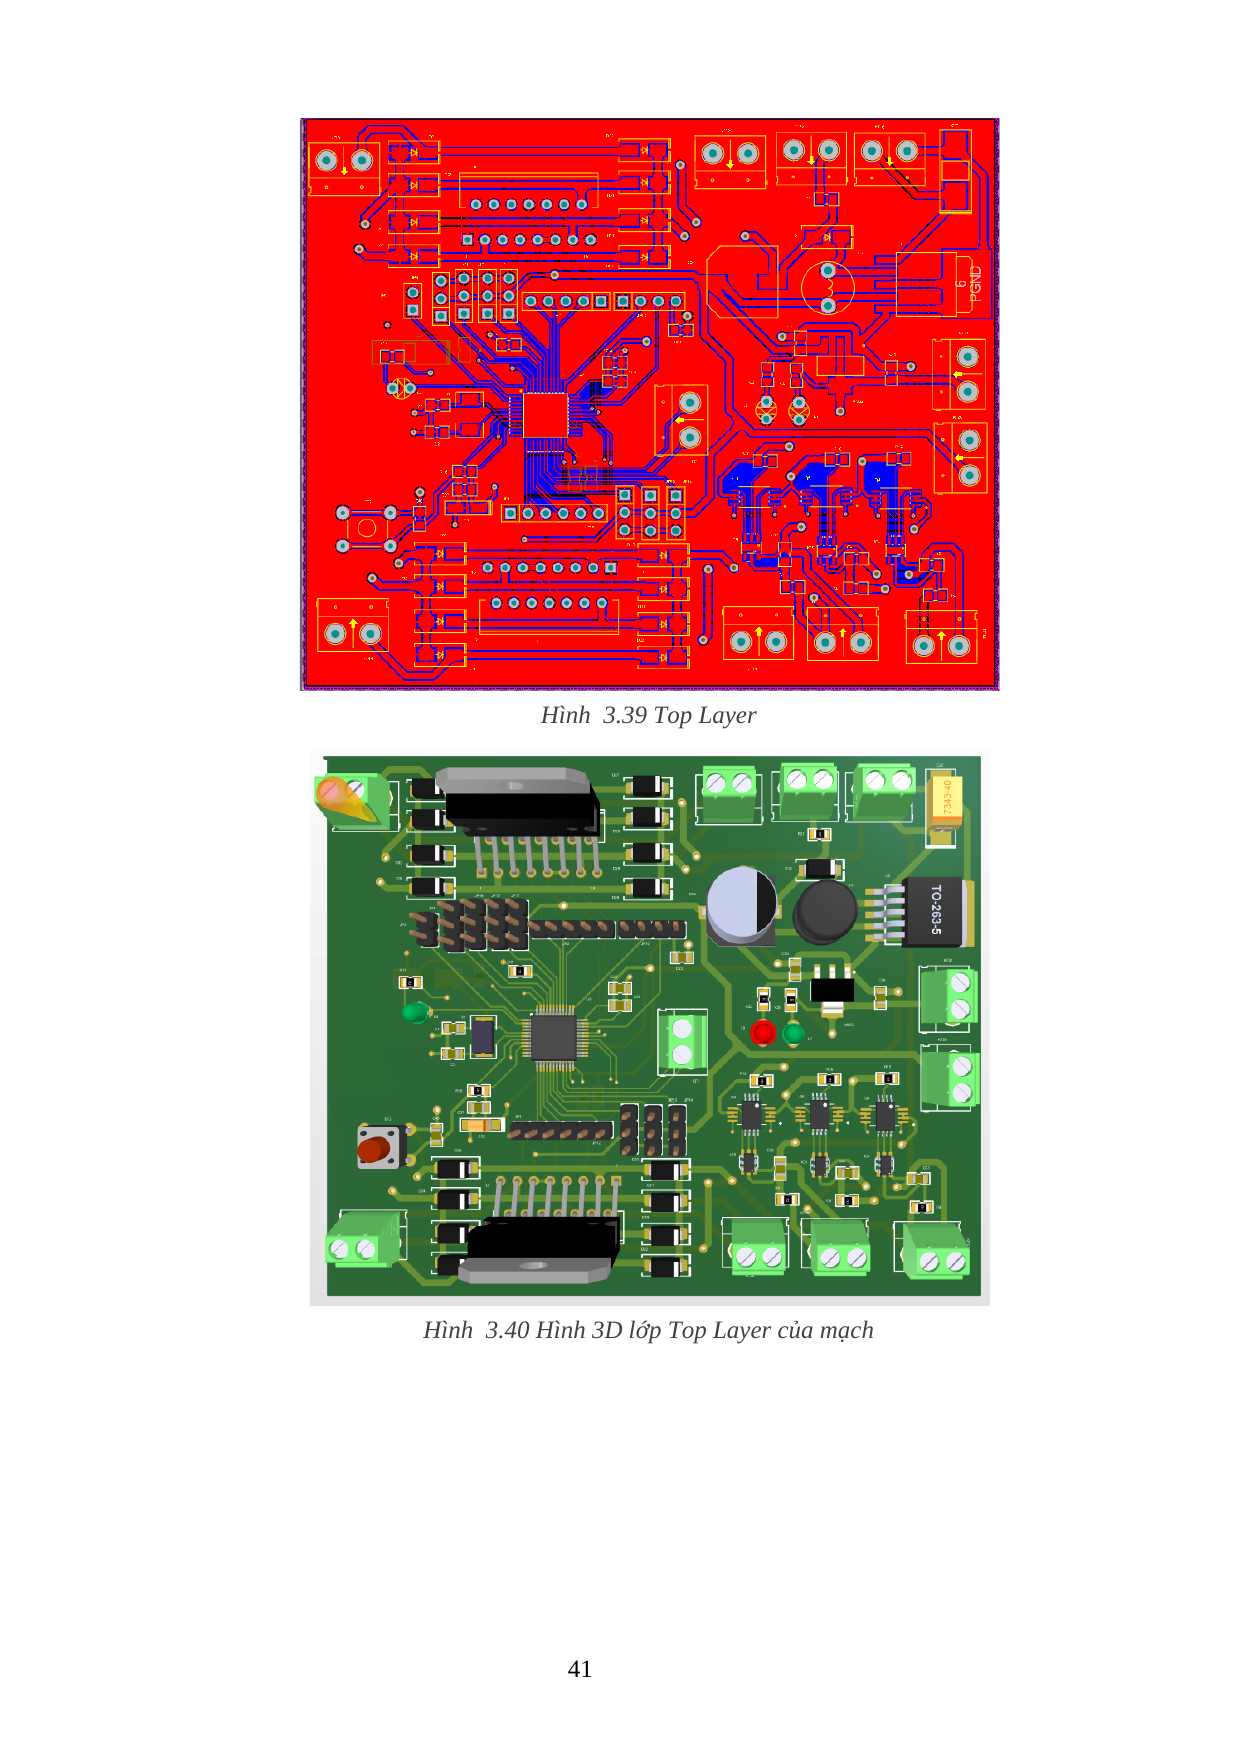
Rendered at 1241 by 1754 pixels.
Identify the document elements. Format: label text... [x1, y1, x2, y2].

picture [309, 749, 990, 1306]
picture [299, 118, 1000, 691]
